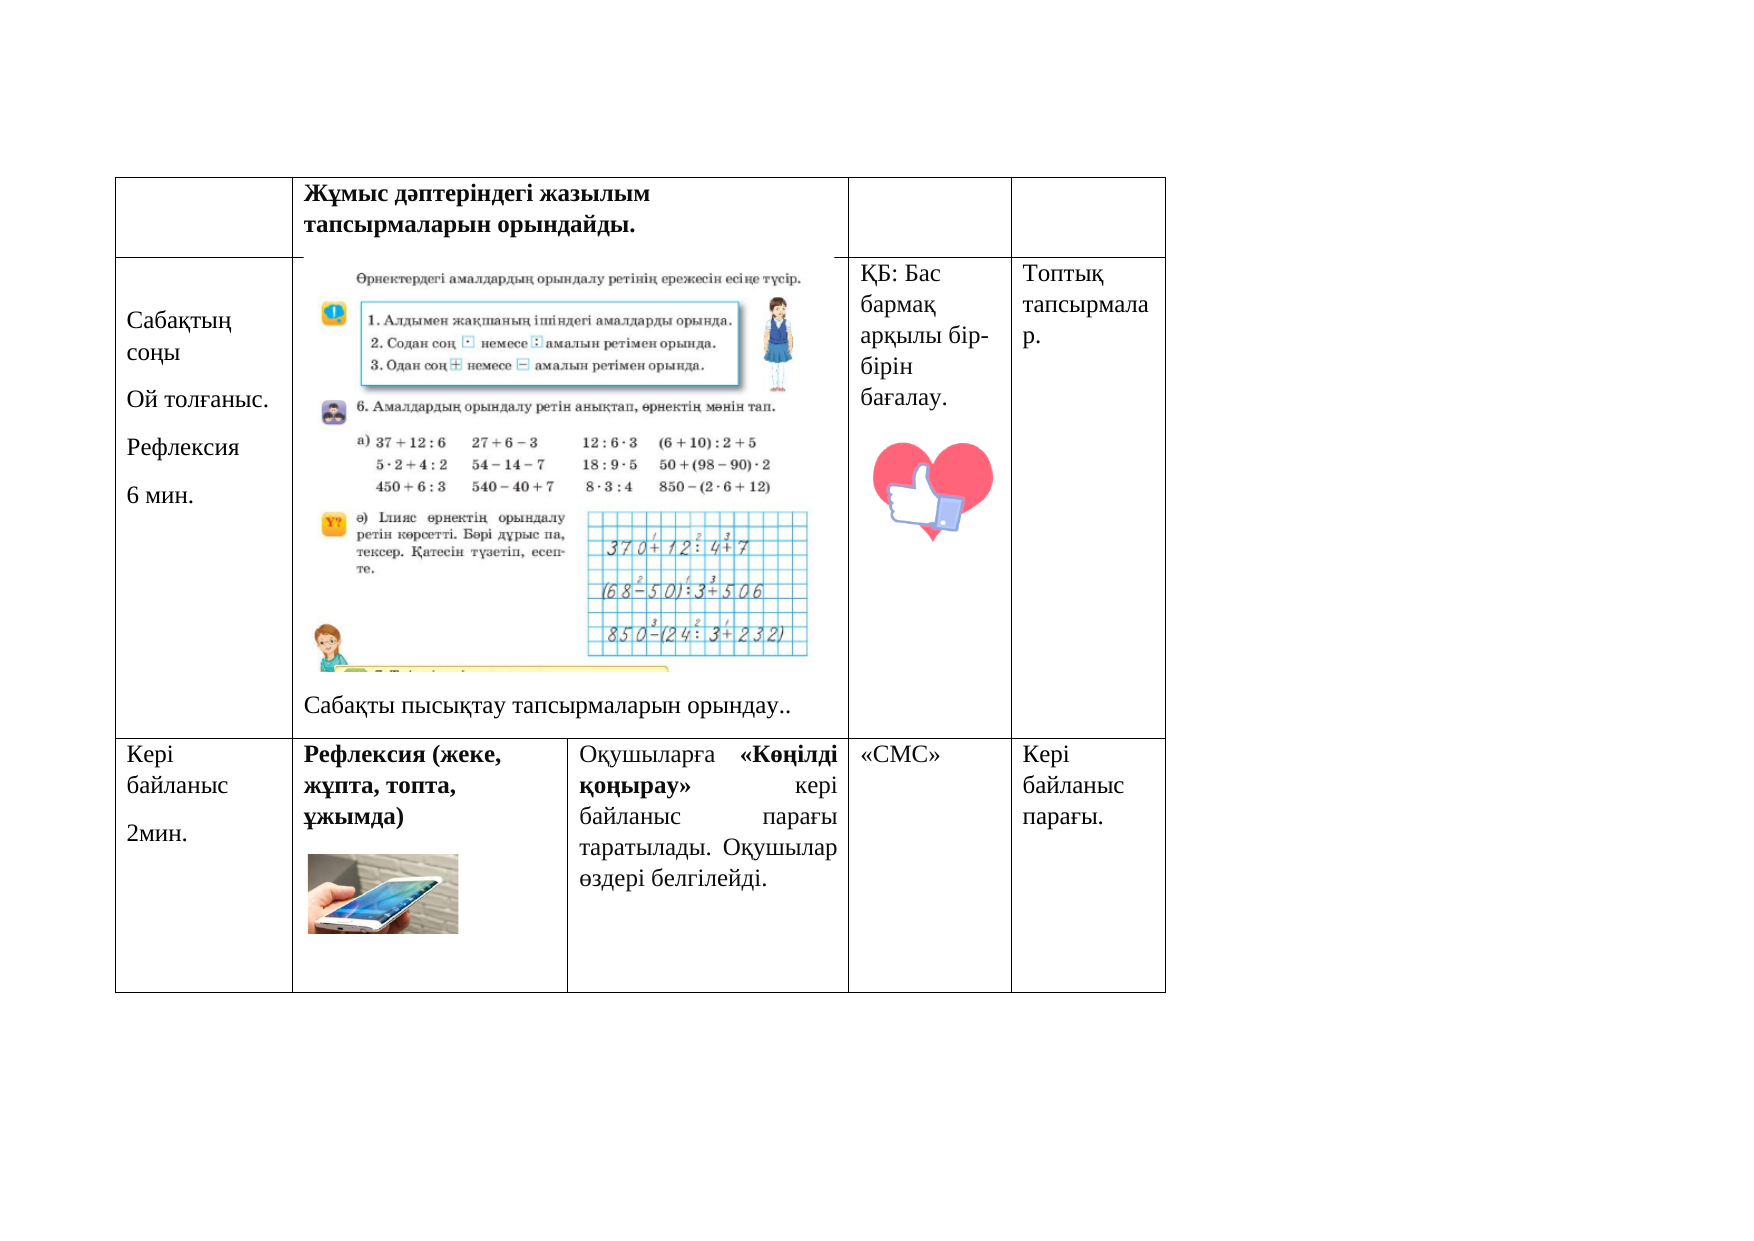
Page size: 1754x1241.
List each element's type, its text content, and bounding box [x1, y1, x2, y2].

picture [303, 257, 835, 672]
picture [860, 429, 1004, 556]
table_cell Рефлексия (жеке, жұпта, топта, ұжымда) [293, 739, 567, 992]
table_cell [116, 178, 292, 257]
table_cell Сабақты пысықтау тапсырмаларын орындау.. [293, 258, 848, 738]
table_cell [293, 178, 848, 257]
table_cell Сабақтың соңы Ой толғаныс. Рефлексия 6 мин. [116, 258, 292, 738]
table_cell Кері байланыс 2мин. [116, 739, 292, 992]
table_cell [1012, 178, 1165, 257]
table_cell Топтық тапсырмалар. [1012, 258, 1165, 738]
table_cell ҚБ: Бас бармақ арқылы бір-бірін бағалау. [849, 258, 1011, 738]
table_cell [849, 178, 1011, 257]
table_cell «СМС» [849, 739, 1011, 992]
table_cell Кері байланыс парағы. [1012, 739, 1165, 992]
table_cell Оқушыларға «Көңілді қоңырау» кері байланыс парағы таратылады. Оқушылар өздері белгілейді. [568, 739, 848, 992]
picture [307, 854, 459, 934]
